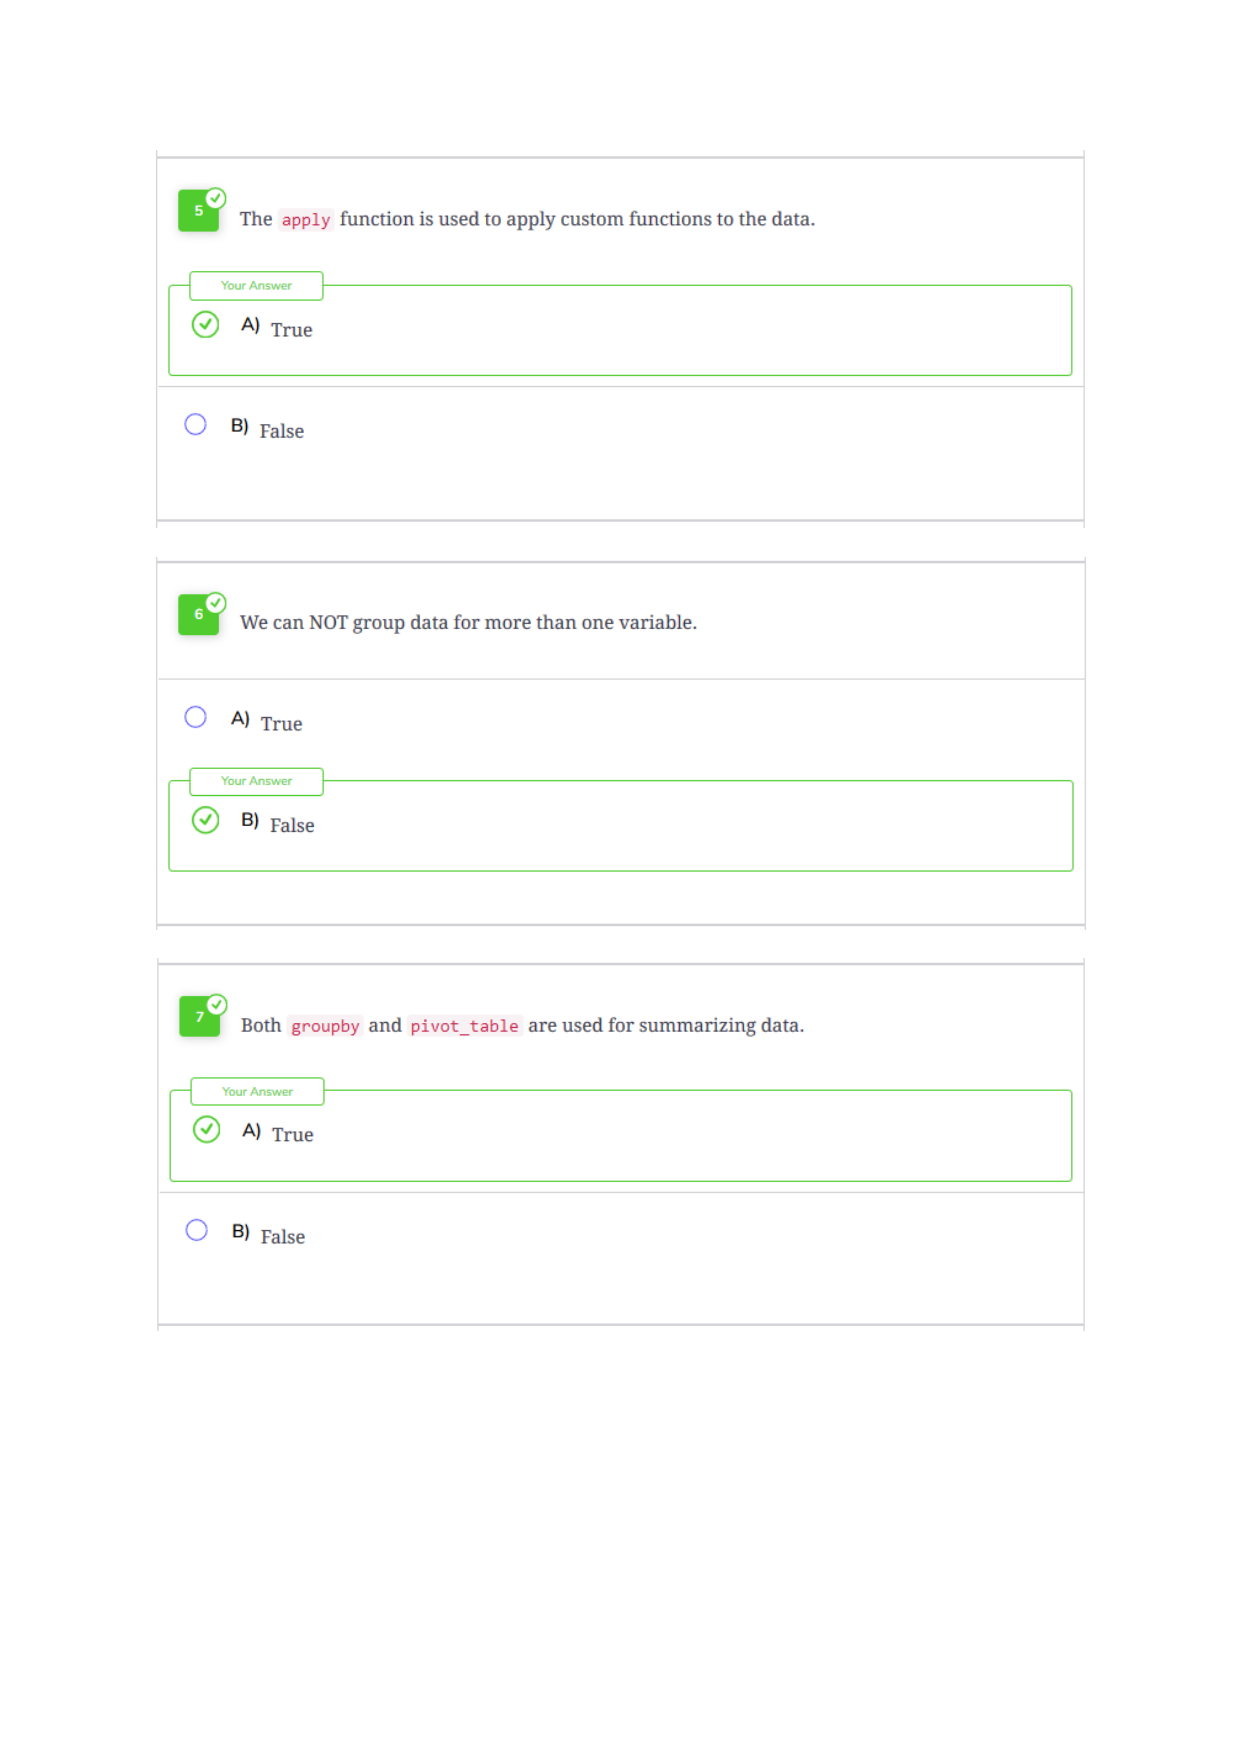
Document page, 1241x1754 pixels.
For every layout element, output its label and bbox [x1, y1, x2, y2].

picture [150, 958, 1091, 1331]
picture [150, 557, 1091, 930]
picture [150, 150, 1091, 528]
